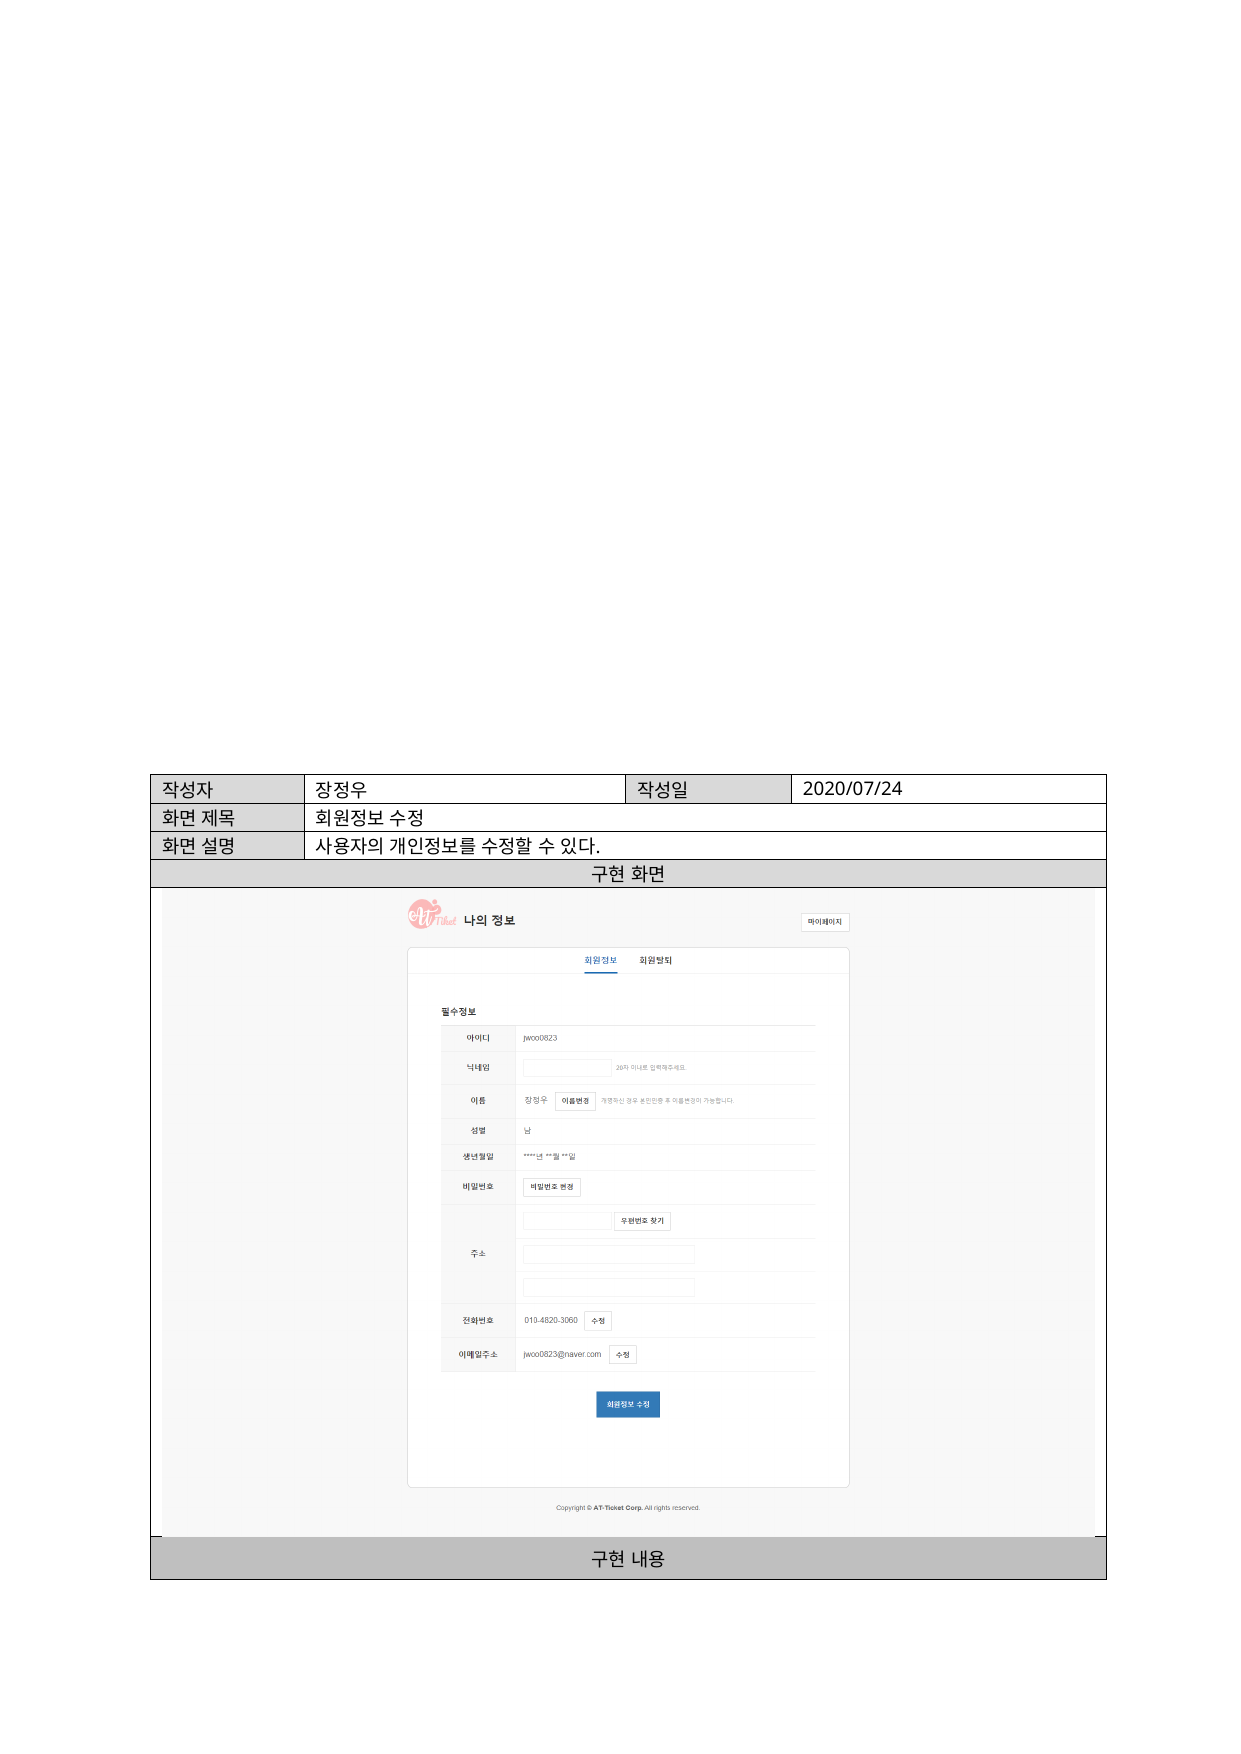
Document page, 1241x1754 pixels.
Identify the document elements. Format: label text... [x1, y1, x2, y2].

table_cell 사용자의 개인정보를 수정할 수 있다. [305, 832, 1106, 859]
table_cell 화면 제목 [151, 804, 304, 831]
table_cell [151, 888, 162, 1536]
table_cell [1095, 888, 1106, 1536]
table_cell 회원정보 수정 [305, 804, 1106, 831]
table_cell 구현 화면 [151, 860, 1106, 887]
table_cell 구현 내용 [151, 1537, 1106, 1579]
table_cell 화면 설명 [151, 832, 304, 859]
picture [162, 888, 1095, 1537]
table_header 장정우 [305, 775, 625, 803]
table_header 작성자 [151, 775, 304, 803]
table_header 작성일 [626, 775, 791, 803]
table_header 2020/07/24 [792, 775, 1106, 803]
